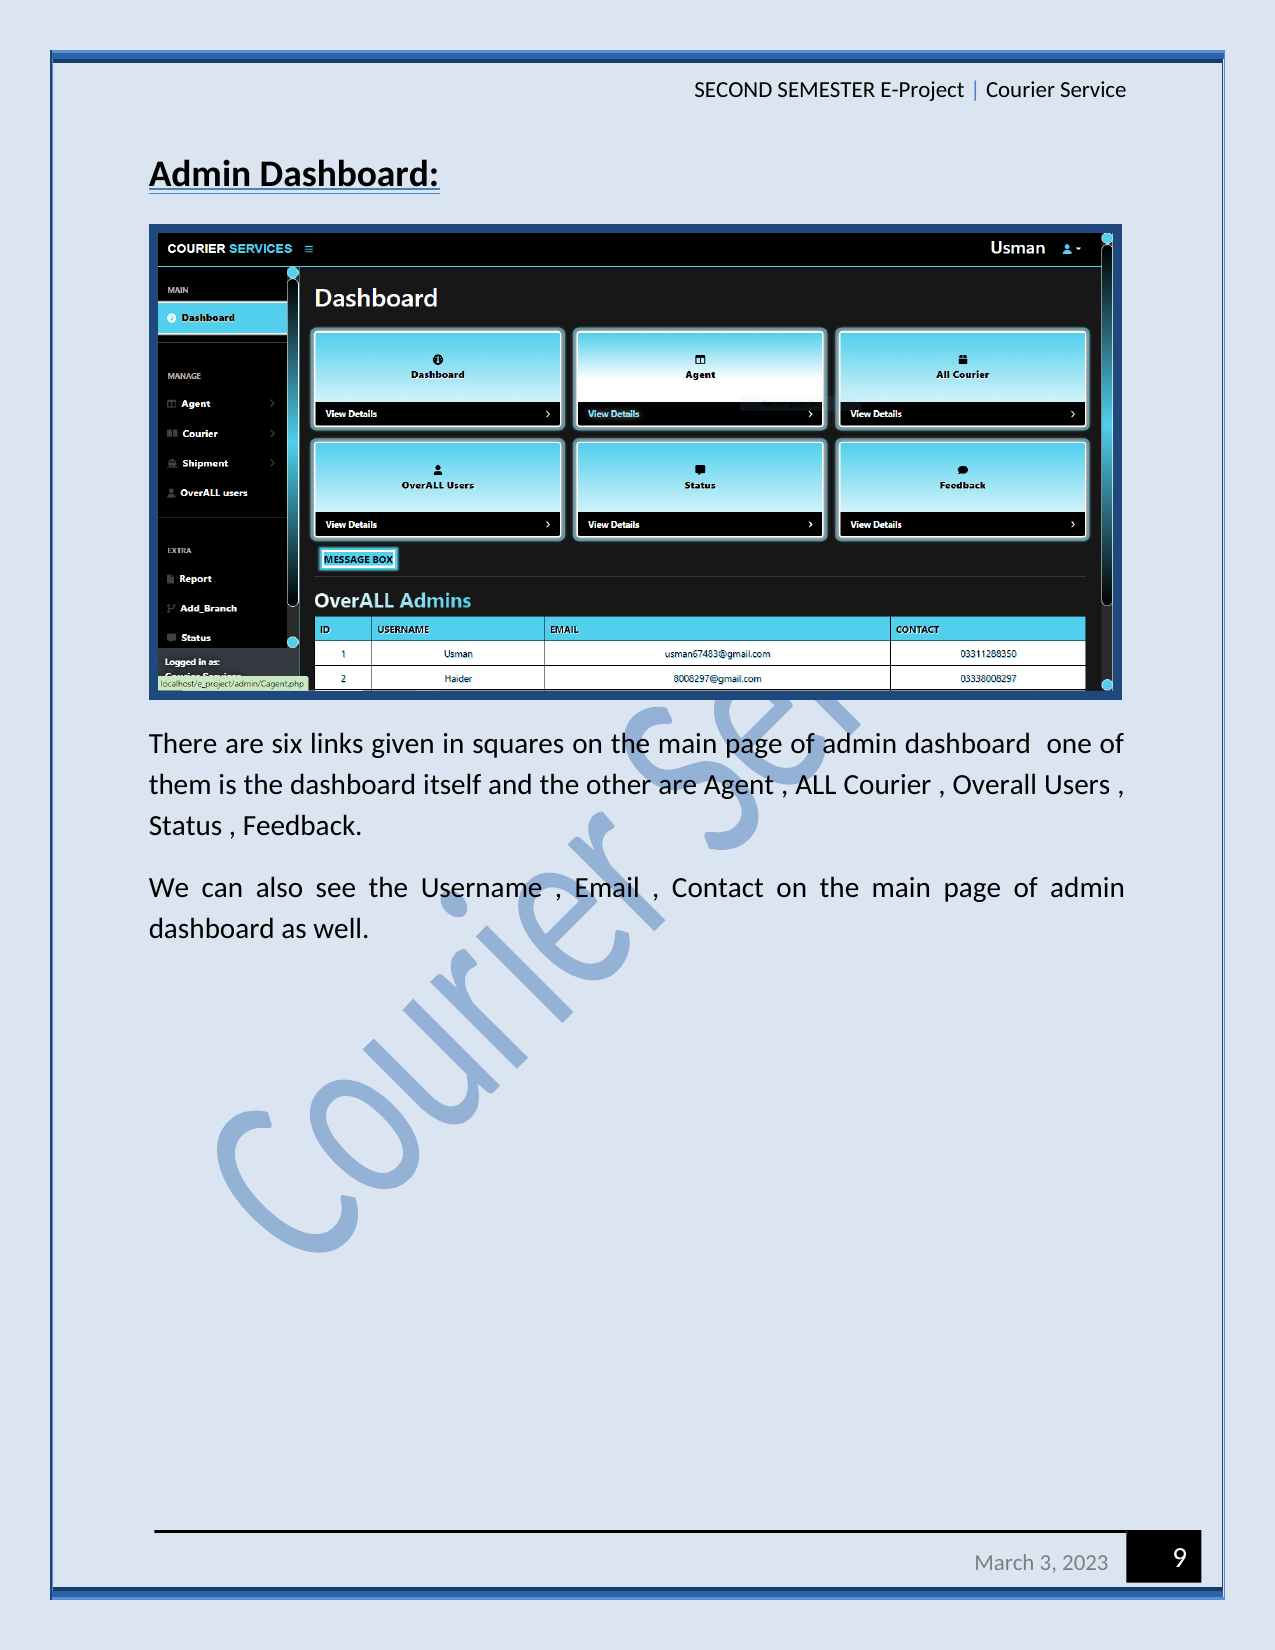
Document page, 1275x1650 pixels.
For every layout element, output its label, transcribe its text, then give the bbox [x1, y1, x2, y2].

text We can also see the Username , Email , Contact on the main page of admin dashboard as well. [148, 869, 1126, 945]
text There are six links given in squares on the main page of admin dashboard one of them is the dashboard itself and the other are Agent , ALL Courier , Overall Users , Status , Feedback. [148, 725, 1126, 843]
picture [158, 233, 1113, 691]
text Admin Dashboard: [148, 150, 1126, 196]
